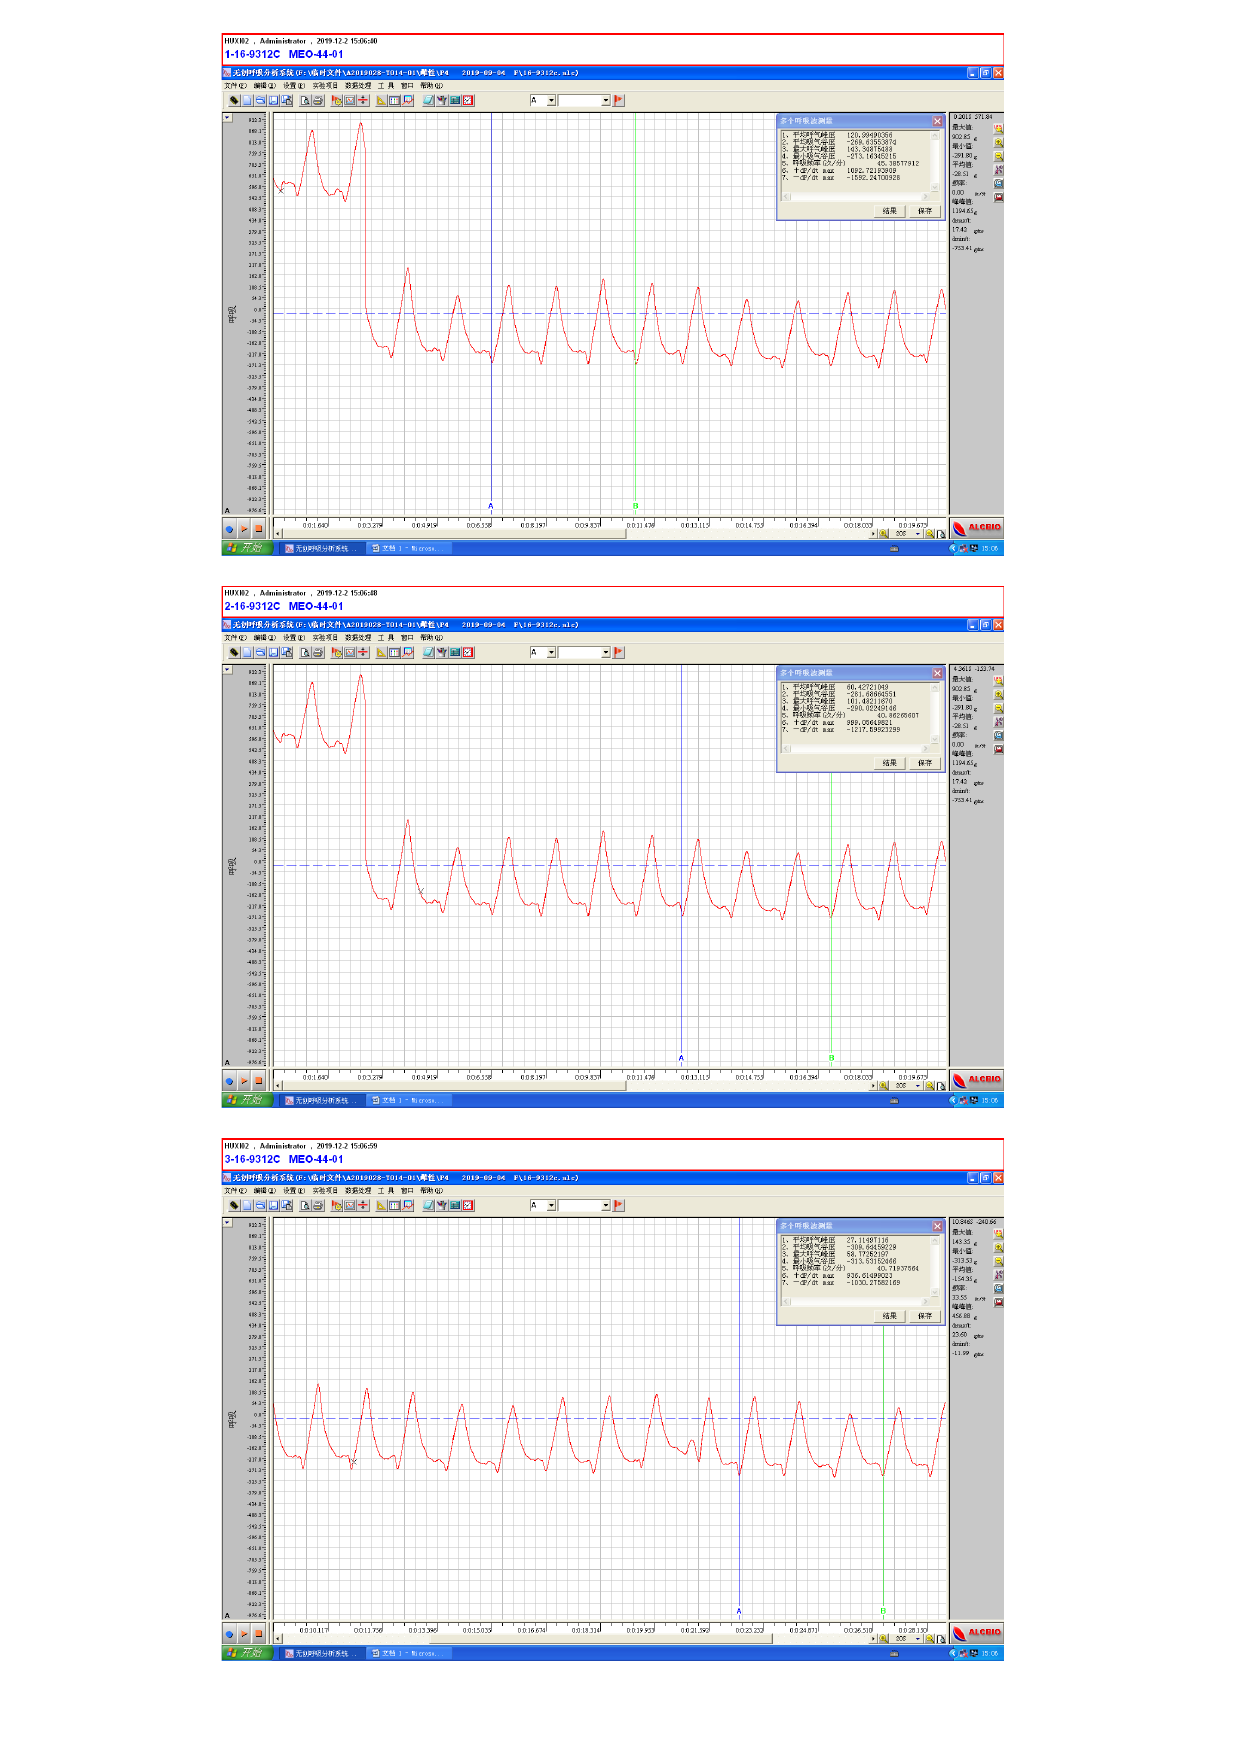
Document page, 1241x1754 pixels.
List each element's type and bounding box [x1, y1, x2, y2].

picture [221, 1138, 1004, 1661]
picture [221, 586, 1004, 1108]
picture [221, 33, 1004, 556]
